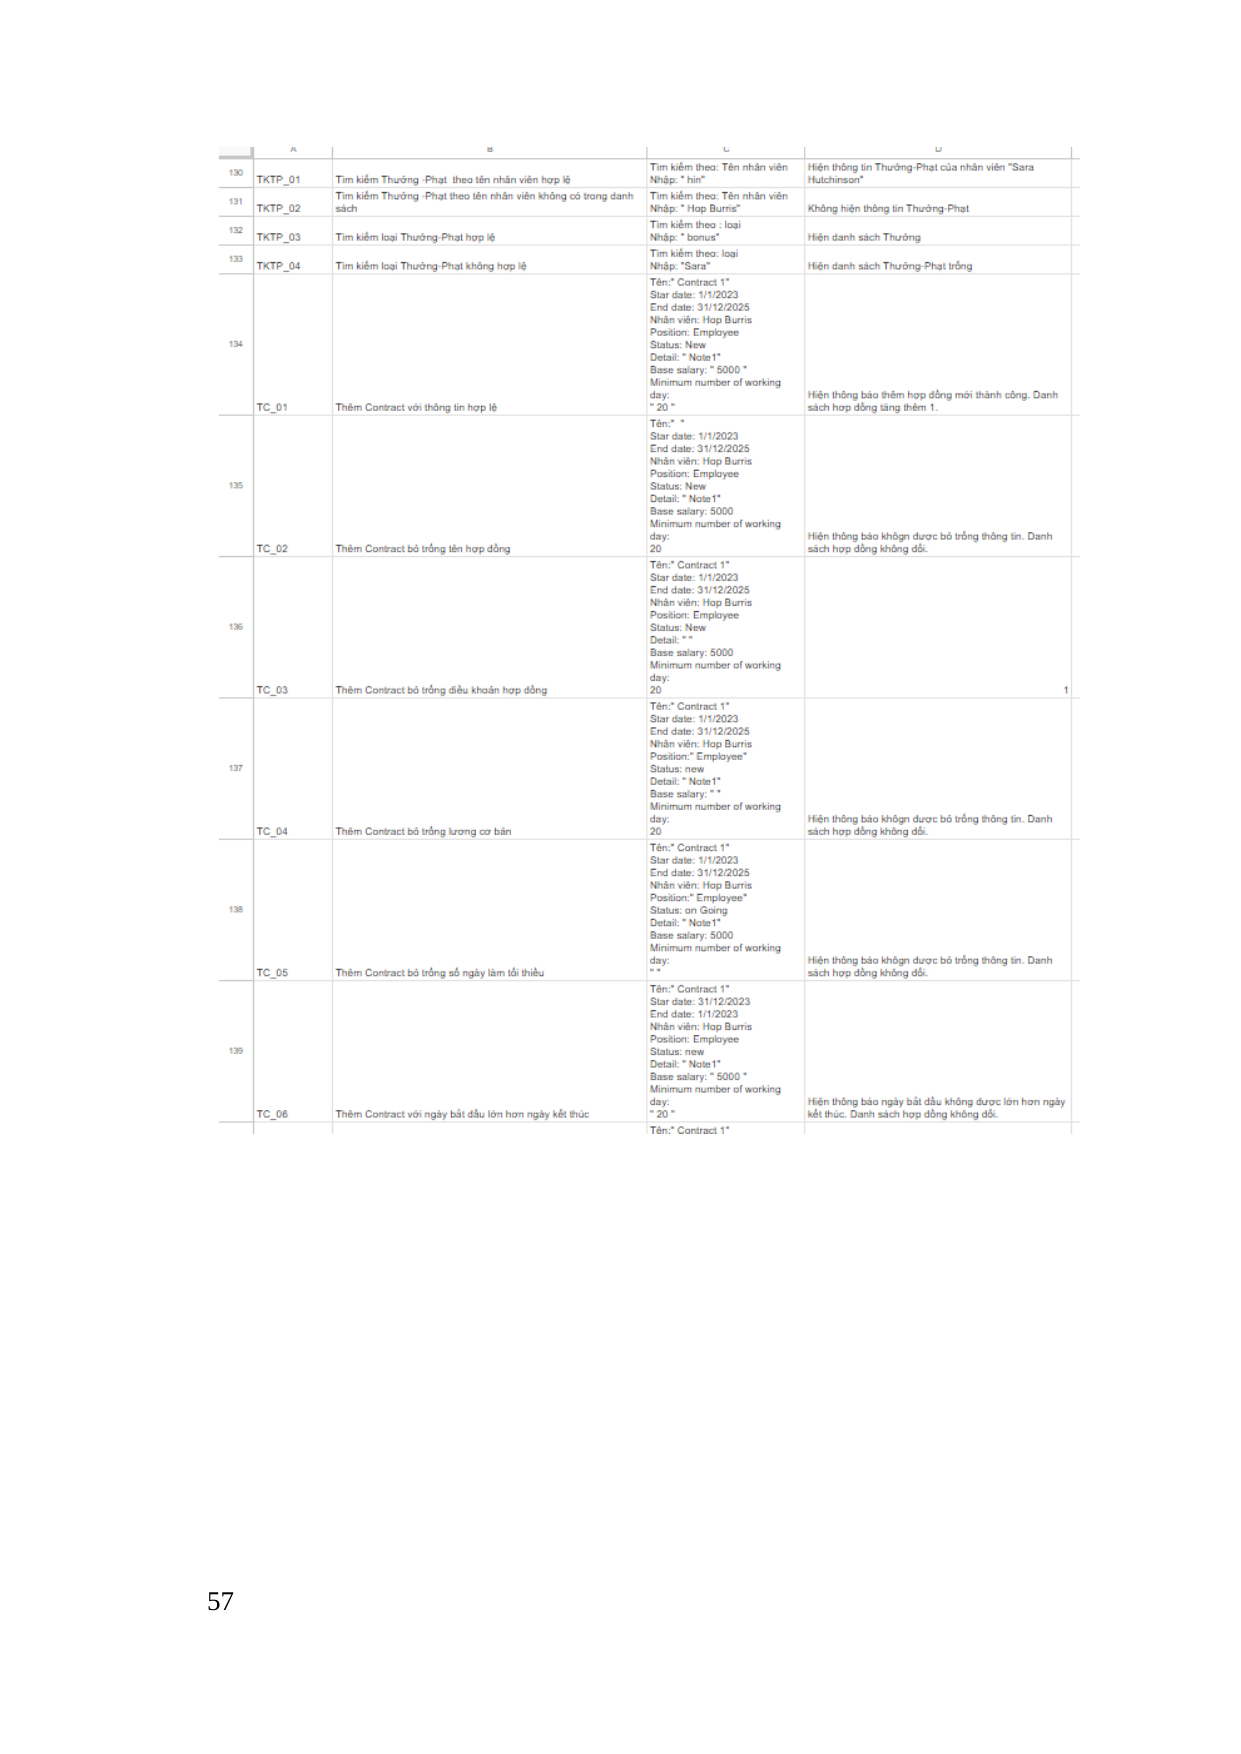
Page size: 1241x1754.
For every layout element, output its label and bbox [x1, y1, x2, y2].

picture [218, 147, 1081, 1134]
